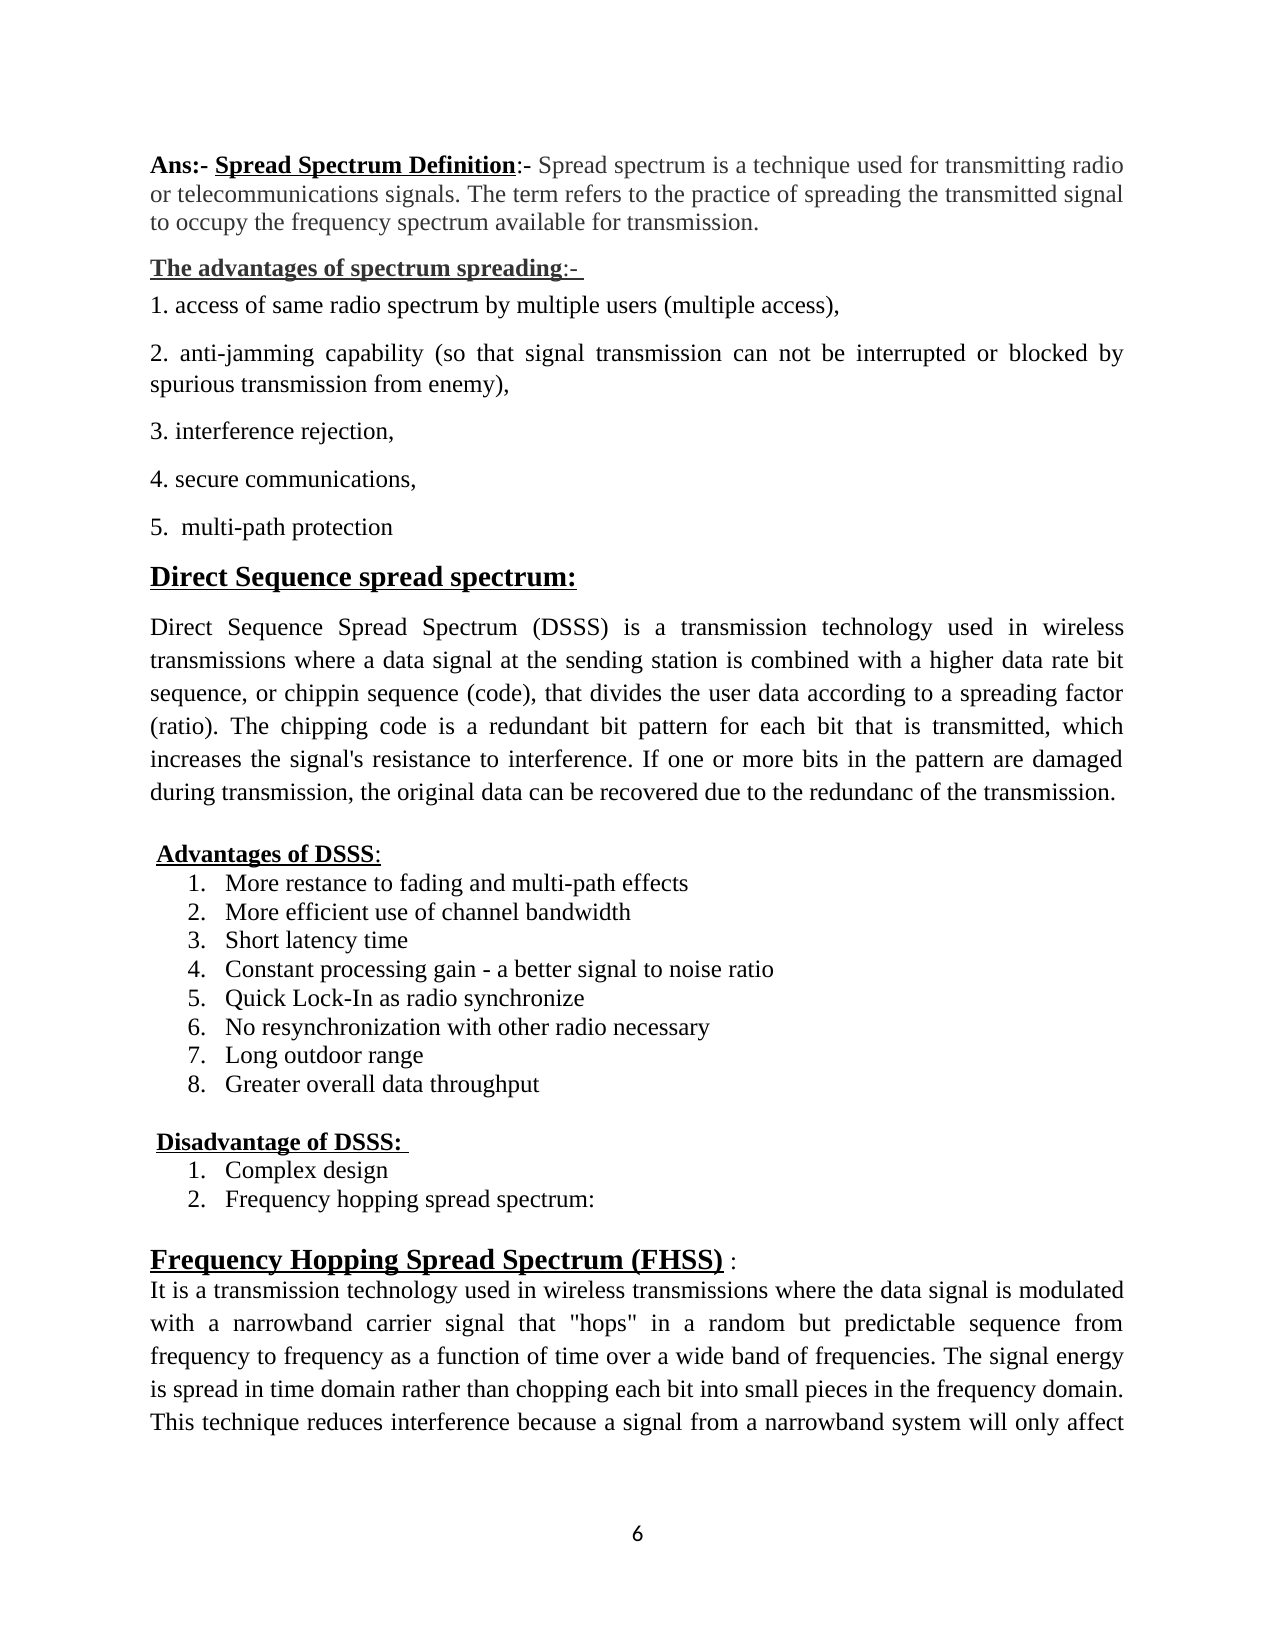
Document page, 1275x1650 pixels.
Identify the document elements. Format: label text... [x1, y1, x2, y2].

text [150, 1275, 1125, 1436]
list No resynchronization with other radio necessary [187, 1012, 1125, 1041]
text 1. access of same radio spectrum by multiple users (multiple access), [150, 290, 1125, 319]
text Advantages of DSSS: [150, 839, 1125, 868]
list Complex design [187, 1156, 1125, 1184]
list Short latency time [187, 926, 1125, 954]
text The advantages of spectrum spreading:- [150, 253, 1125, 282]
list Quick Lock-In as radio synchronize [187, 983, 1125, 1012]
text 5. multi-path protection [150, 512, 1125, 541]
text Disadvantage of DSSS: [150, 1127, 1125, 1156]
list Greater overall data throughput [187, 1069, 1125, 1098]
text Direct Sequence Spread Spectrum (DSSS) is a transmission technology used in wireless transmissions where a data signal at the sending station is combined with a higher data rate bit sequence, or chippin sequence (code), that divides the user data according to a spreading factor (ratio). The chipping code is a redundant bit pattern for each bit that is transmitted, which increases the signal's resistance to interference. If one or more bits in the pattern are damaged during transmission, the original data can be recovered due to the redundanc of the transmission. [150, 612, 1125, 806]
list Constant processing gain - a better signal to noise ratio [187, 954, 1125, 983]
text Ans:- Spread Spectrum Definition:- Spread spectrum is a technique used for transmitting radio or telecommunications signals. The term refers to the practice of spreading the transmitted signal to occupy the frequency spectrum available for transmission. [150, 150, 1125, 236]
text Frequency Hopping Spread Spectrum (FHSS) : [150, 1242, 1125, 1275]
text 3. interference rejection, [150, 416, 1125, 445]
text 2. anti-jamming capability (so that signal transmission can not be interrupted or blocked by spurious transmission from enemy), [150, 338, 1125, 397]
list Long outdoor range [187, 1041, 1125, 1069]
list Frequency hopping spread spectrum: [187, 1184, 1125, 1213]
list More efficient use of channel bandwidth [187, 897, 1125, 926]
list More restance to fading and multi-path effects [187, 868, 1125, 897]
text Direct Sequence spread spectrum: [150, 559, 1125, 593]
text 4. secure communications, [150, 464, 1125, 493]
